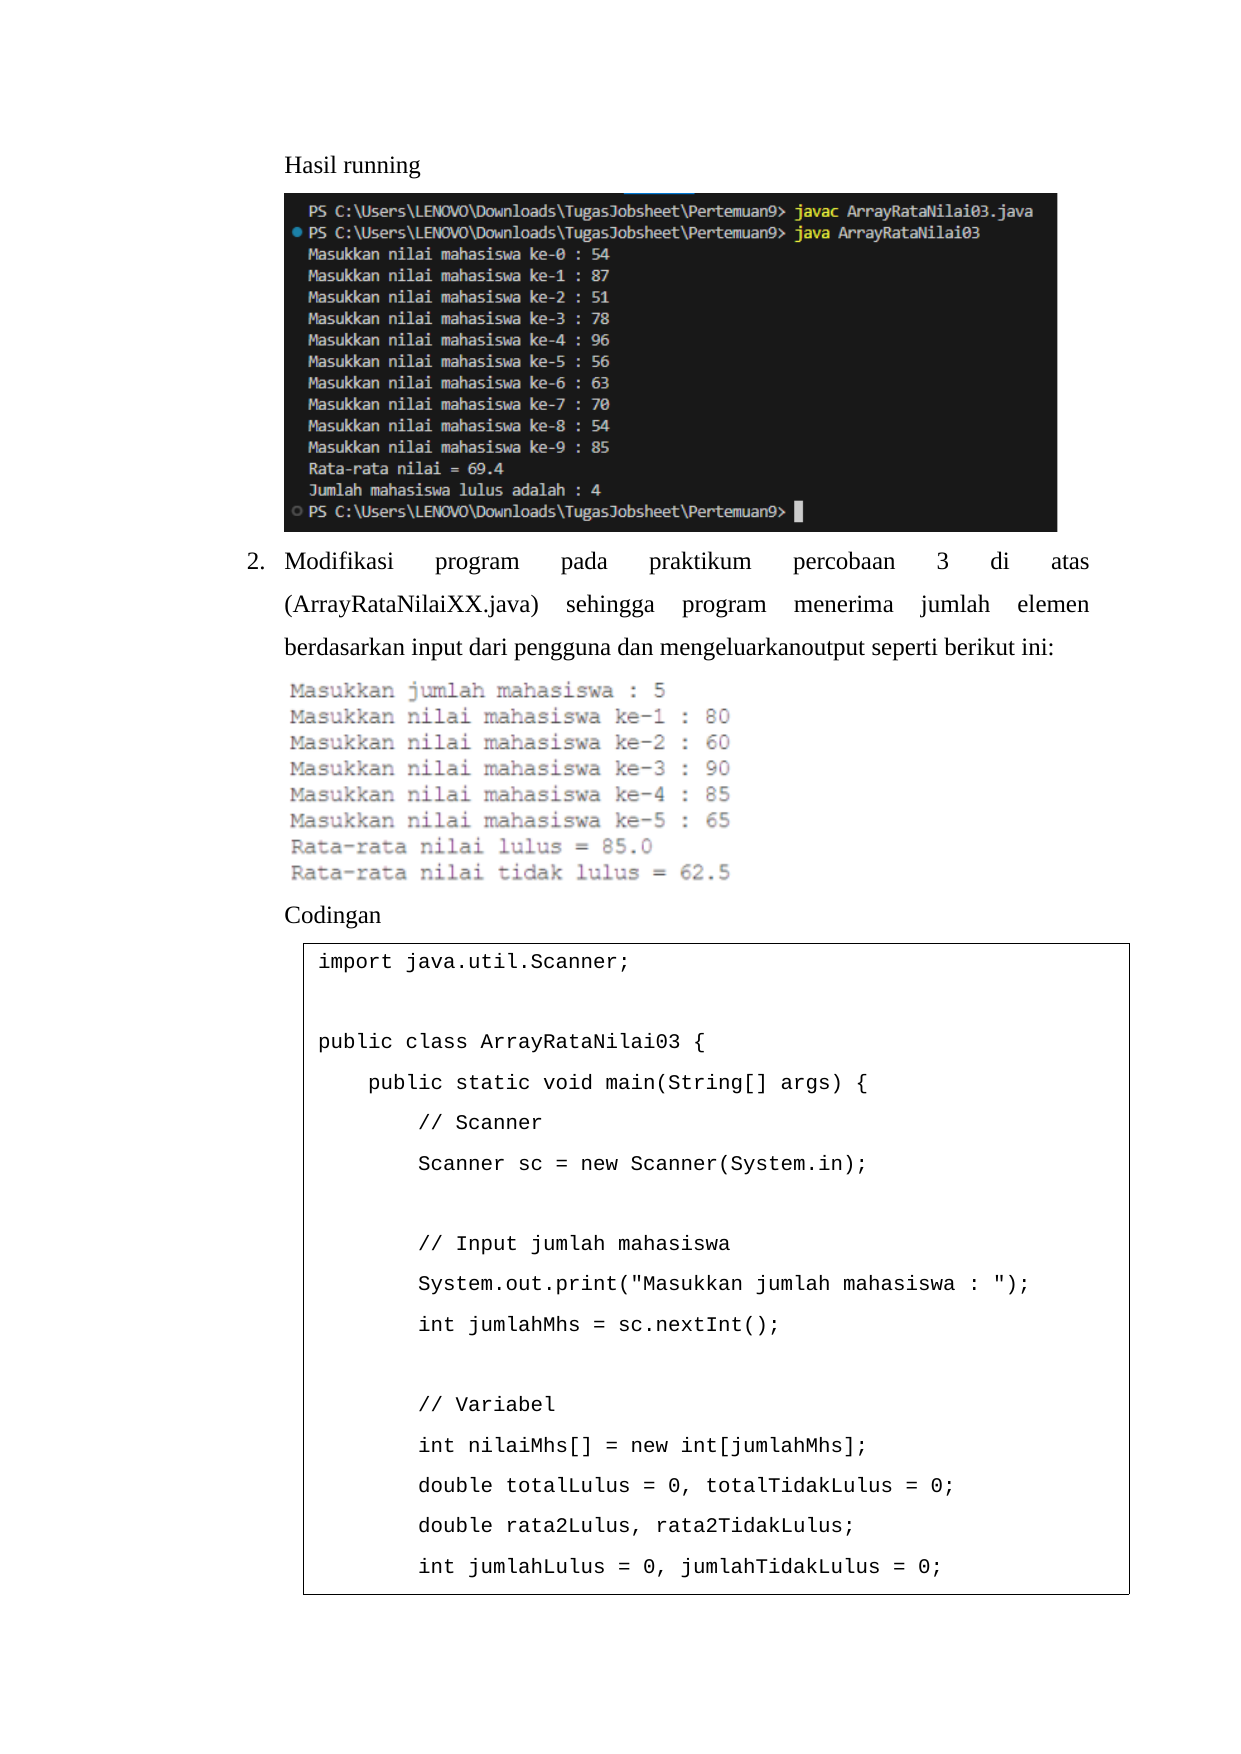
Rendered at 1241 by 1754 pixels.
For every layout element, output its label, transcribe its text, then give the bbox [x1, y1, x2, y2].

list Modifikasi program pada praktikum percobaan 3 di atas (ArrayRataNilaiXX.java) sehingga program menerima jumlah elemen berdasarkan input dari pengguna dan mengeluarkanoutput seperti berikut ini: [247, 546, 1090, 661]
list Codingan [284, 900, 1090, 929]
picture [284, 193, 1058, 532]
list Hasil running [284, 150, 1090, 179]
picture [284, 675, 736, 887]
